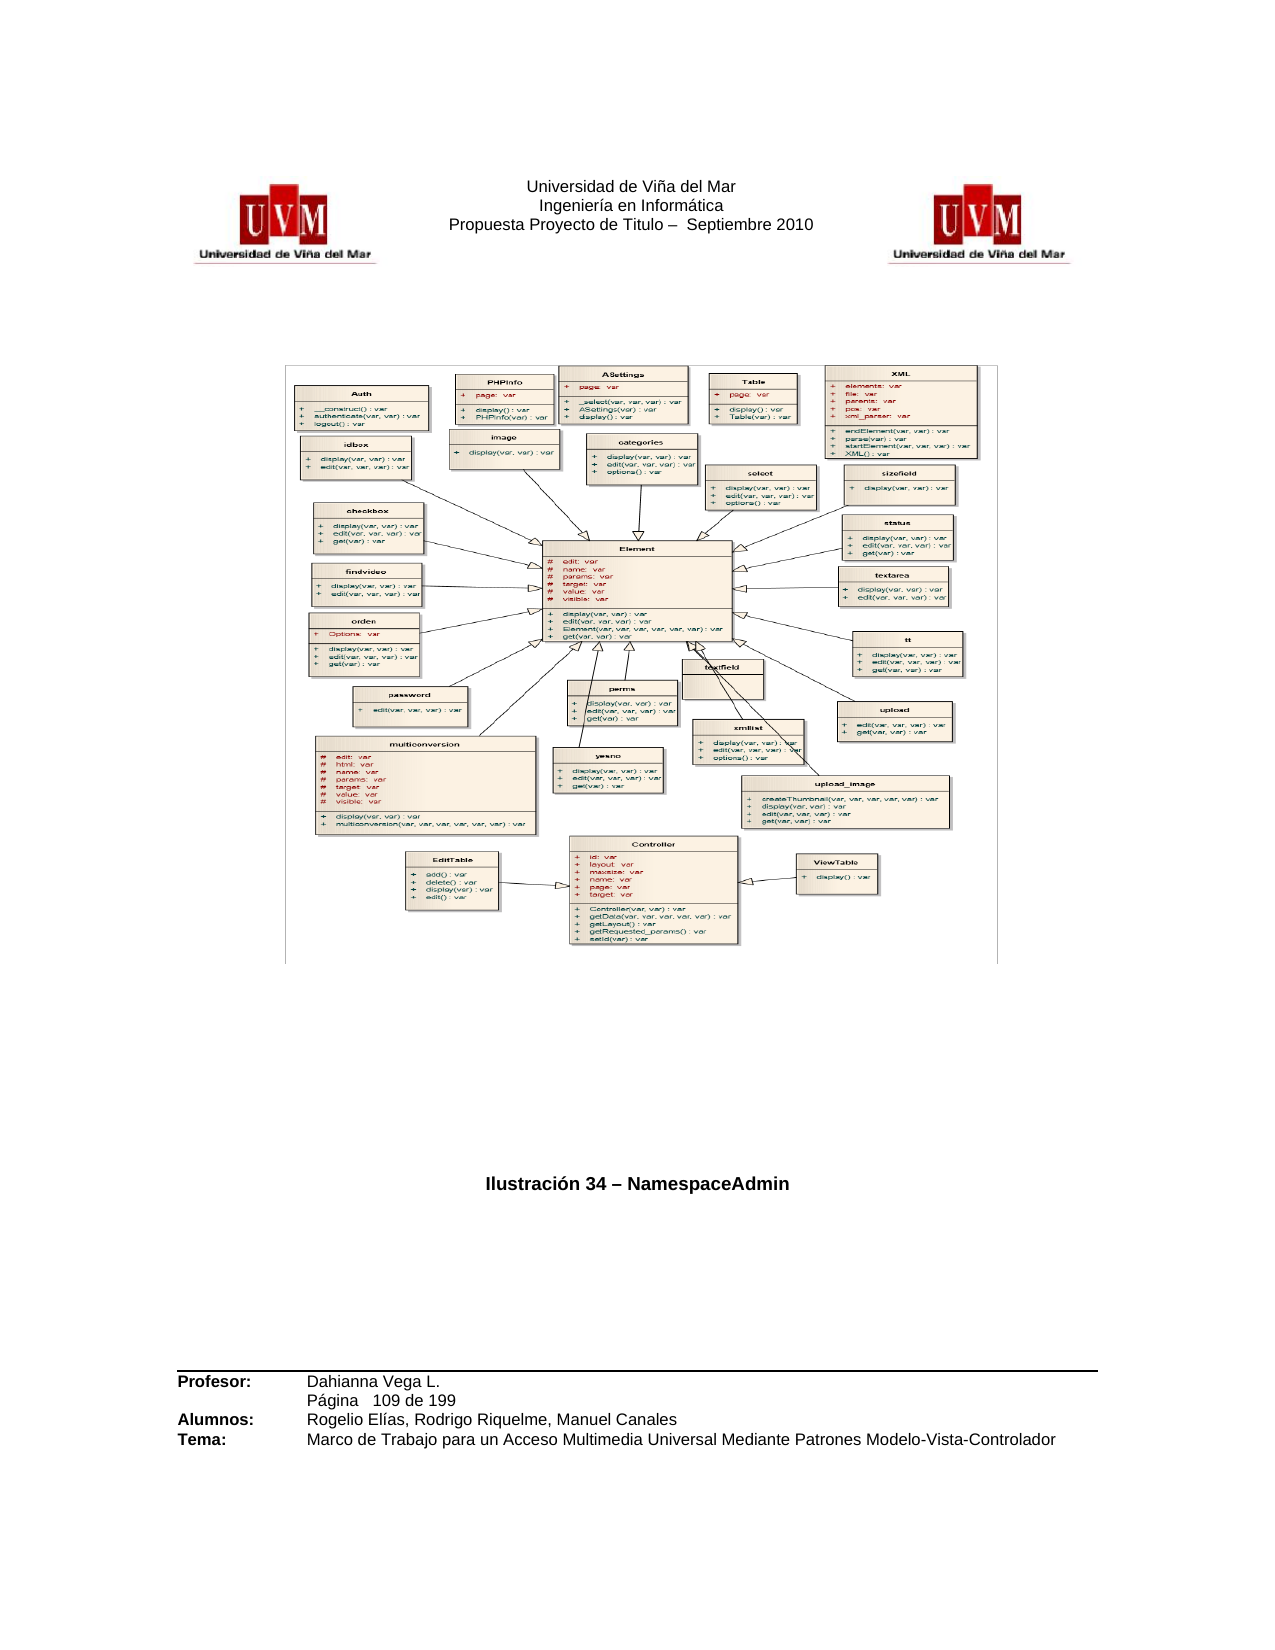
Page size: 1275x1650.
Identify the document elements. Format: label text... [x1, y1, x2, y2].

text Ilustración 34 – NamespaceAdmin [177, 1173, 1098, 1195]
picture [871, 176, 1084, 267]
picture [177, 176, 390, 267]
picture [255, 346, 1020, 978]
